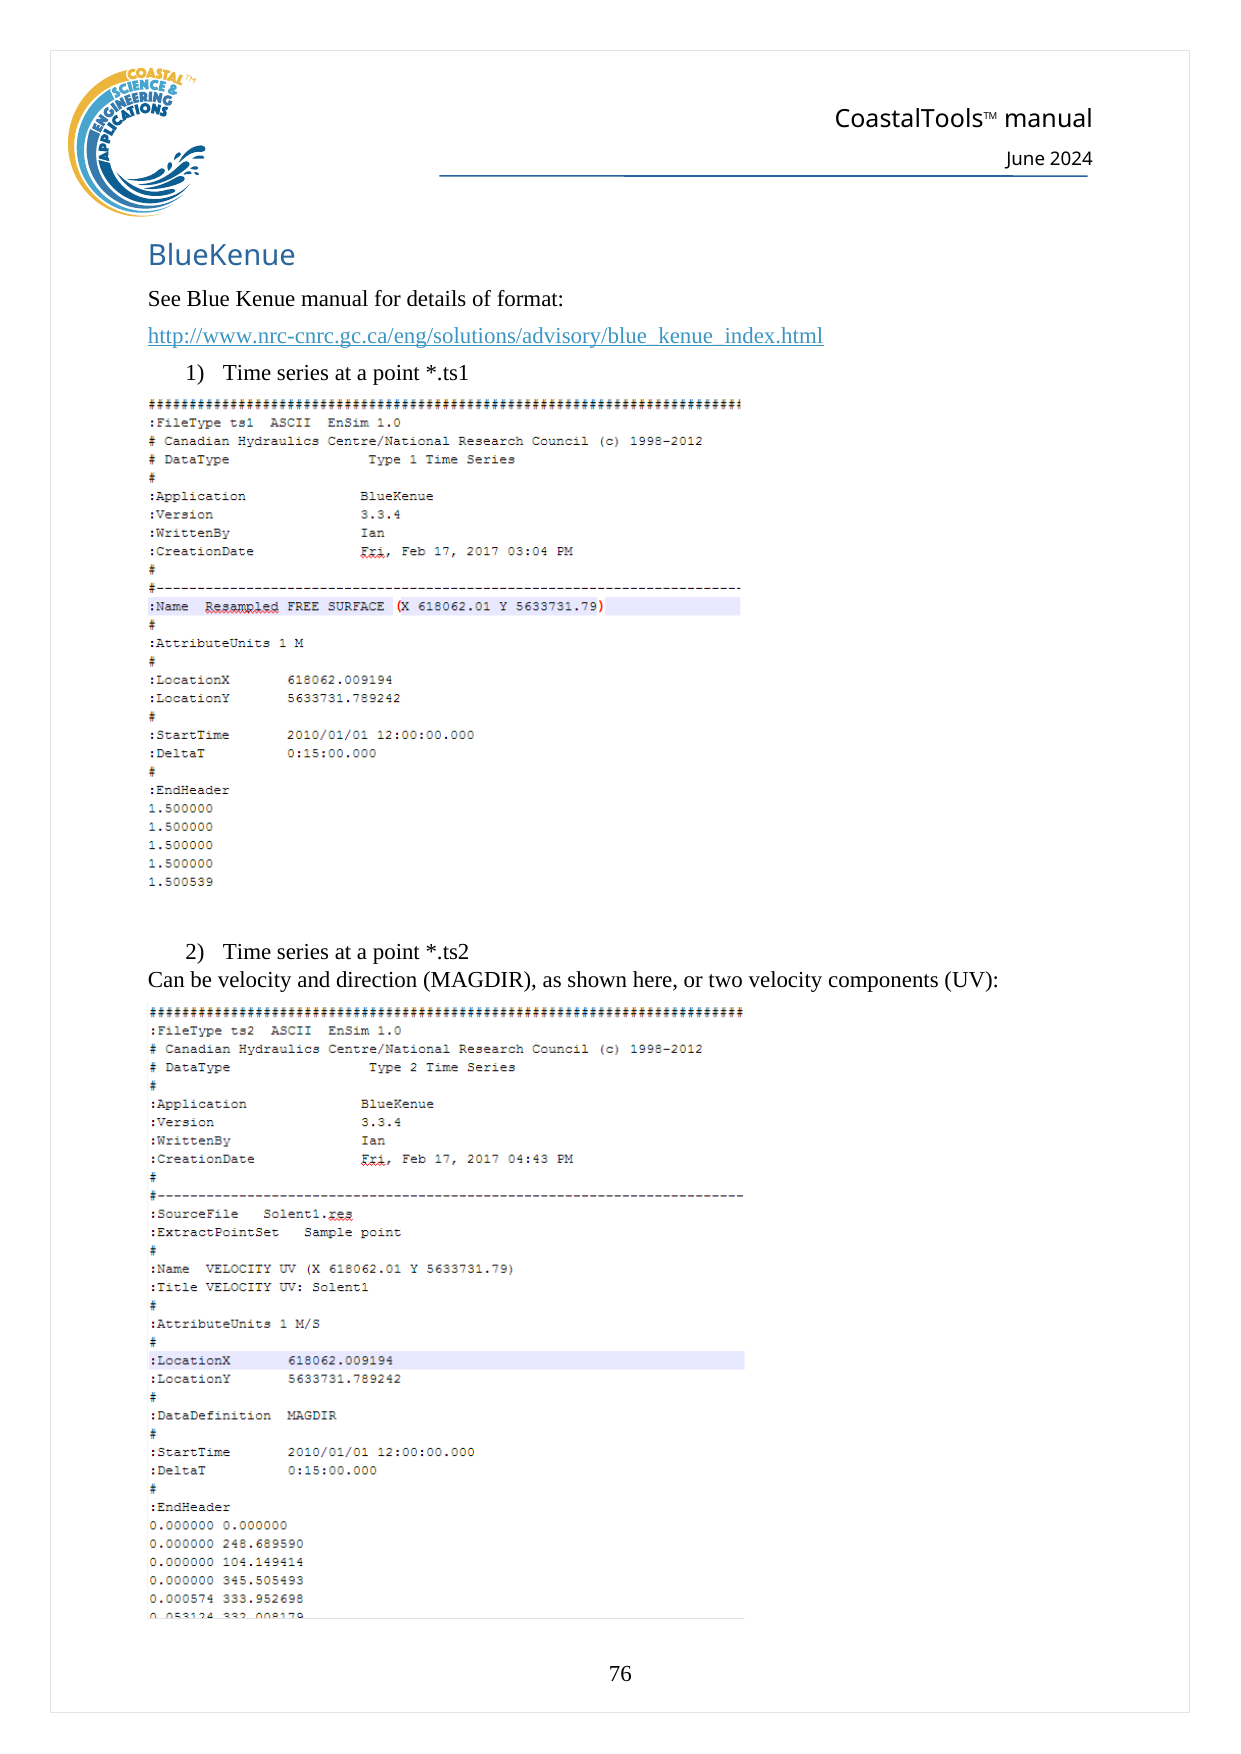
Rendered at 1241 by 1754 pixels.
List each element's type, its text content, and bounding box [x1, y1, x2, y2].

text BlueKenue [148, 234, 1093, 273]
text See Blue Kenue manual for details of format: [148, 285, 1093, 311]
text Can be velocity and direction (MAGDIR), as shown here, or two velocity components (UV): [148, 966, 1093, 993]
picture [147, 1003, 745, 1620]
text http://www.nrc-cnrc.gc.ca/eng/solutions/advisory/blue_kenue_index.html [148, 322, 1093, 348]
list Time series at a point *.ts1 [185, 358, 1093, 385]
list Time series at a point *.ts2 [185, 938, 1093, 964]
picture [147, 395, 741, 891]
